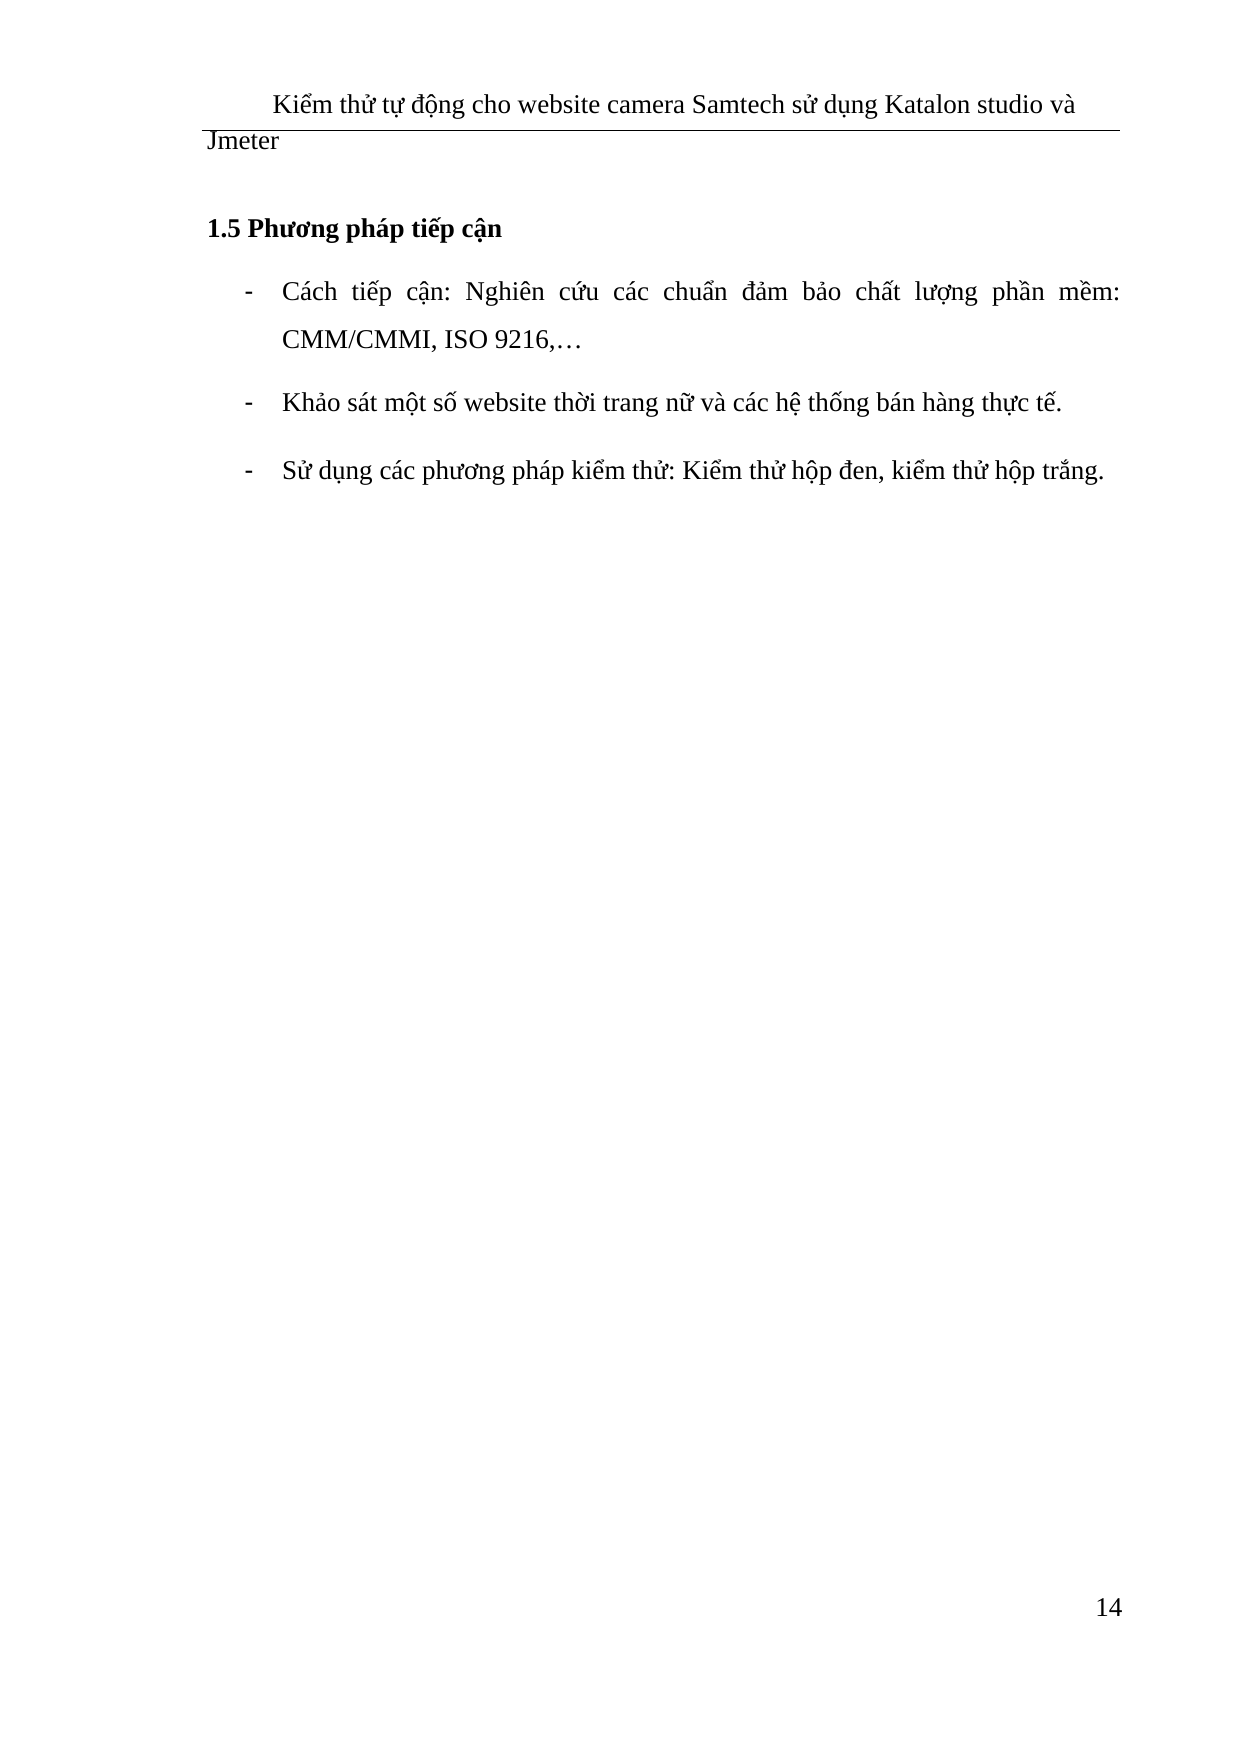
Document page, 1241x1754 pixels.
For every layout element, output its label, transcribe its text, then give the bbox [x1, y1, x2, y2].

list Sử dụng các phương pháp kiểm thử: Kiểm thử hộp đen, kiểm thử hộp trắng. [244, 451, 1122, 487]
text 1.5 Phương pháp tiếp cận [207, 212, 1122, 243]
list Khảo sát một số website thời trang nữ và các hệ thống bán hàng thực tế. [244, 383, 1122, 419]
list Cách tiếp cận: Nghiên cứu các chuẩn đảm bảo chất lượng phần mềm: CMM/CMMI, ISO 9216,… [244, 271, 1122, 355]
